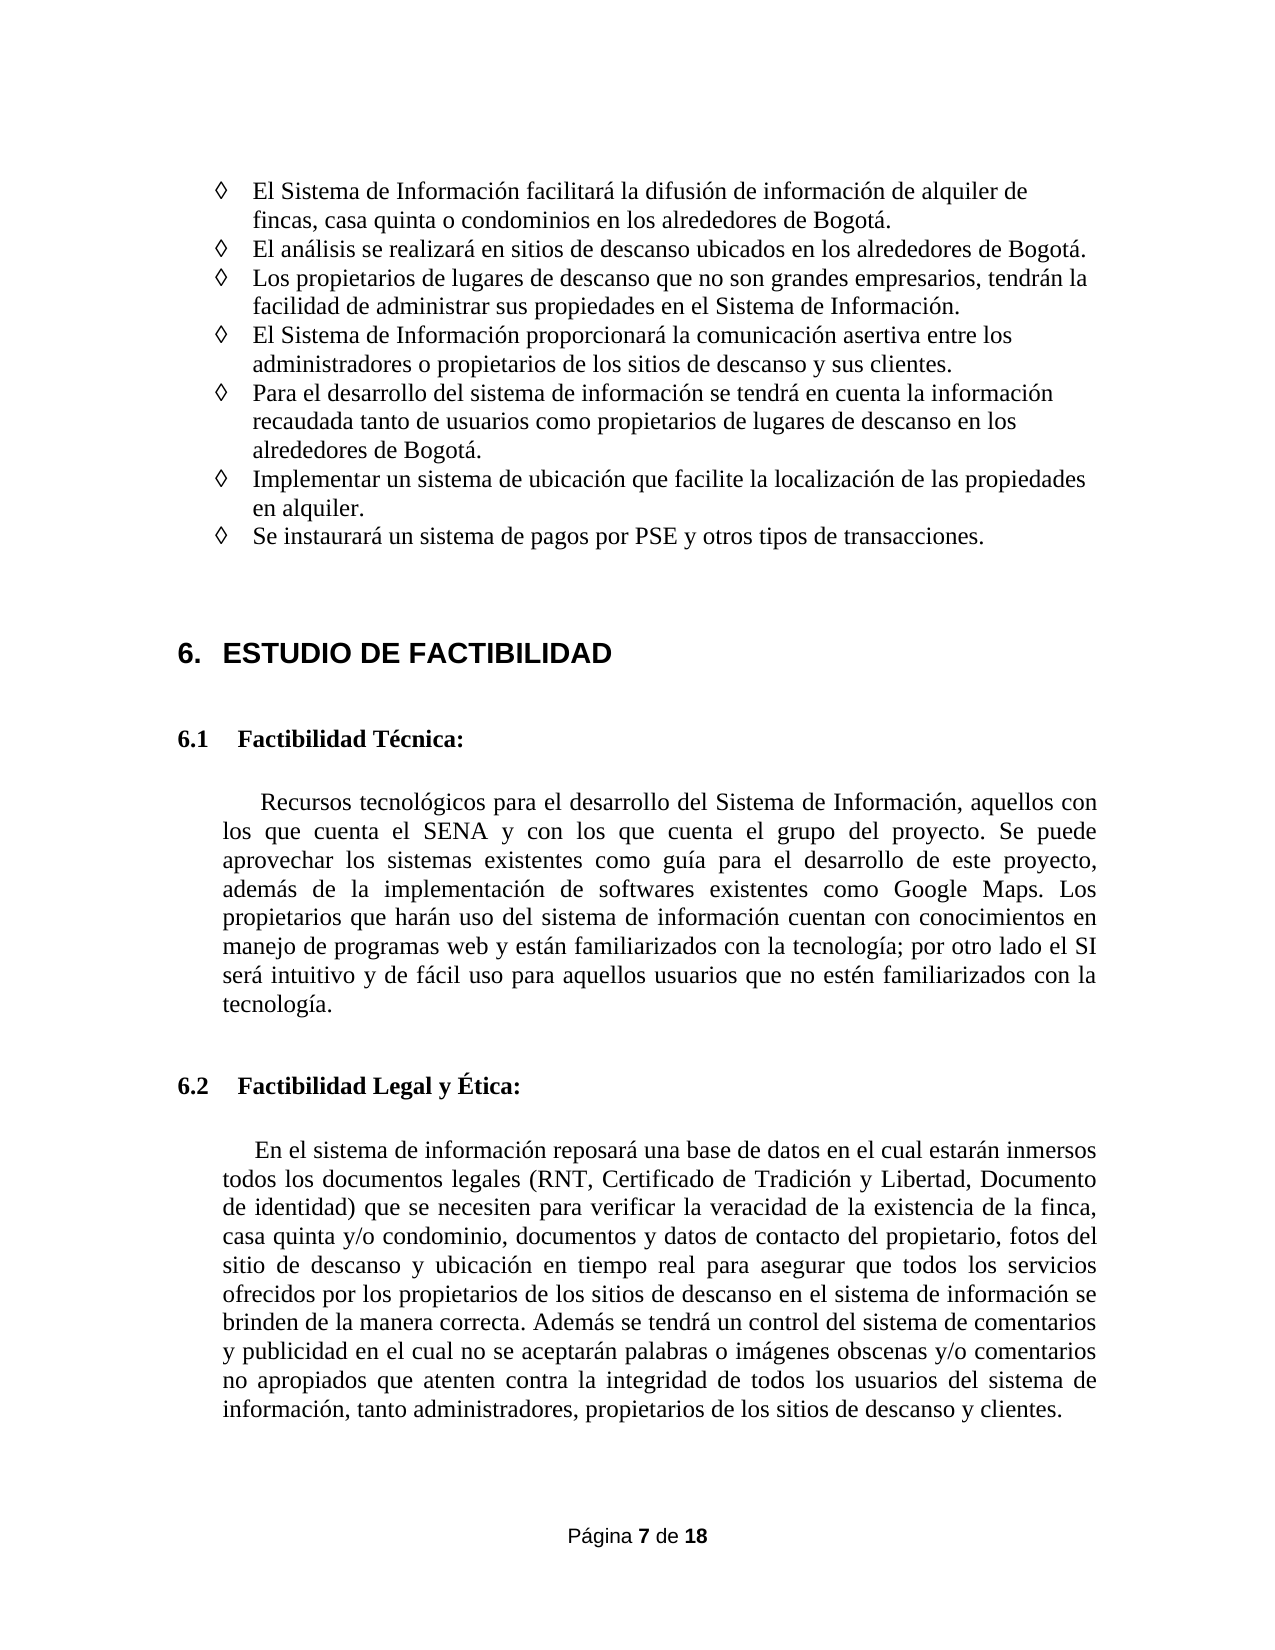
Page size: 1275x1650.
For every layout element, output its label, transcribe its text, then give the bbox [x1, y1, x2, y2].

subtitle ESTUDIO DE FACTIBILIDAD [177, 636, 1098, 670]
subtitle Factibilidad Técnica: [177, 724, 1098, 752]
subtitle Factibilidad Legal y Ética: [177, 1071, 1098, 1100]
list El Sistema de Información proporcionará la comunicación asertiva entre los administradores o propietarios de los sitios de descanso y sus clientes. [215, 320, 1098, 378]
list Se instaurará un sistema de pagos por PSE y otros tipos de transacciones. [215, 521, 1098, 550]
list Para el desarrollo del sistema de información se tendrá en cuenta la información recaudada tanto de usuarios como propietarios de lugares de descanso en los alrededores de Bogotá. [215, 378, 1098, 464]
text Recursos tecnológicos para el desarrollo del Sistema de Información, aquellos con los que cuenta el SENA y con los que cuenta el grupo del proyecto. Se puede aprovechar los sistemas existentes como guía para el desarrollo de este proyecto, además de la implementación de softwares existentes como Google Maps. Los propietarios que harán uso del sistema de información cuentan con conocimientos en manejo de programas web y están familiarizados con la tecnología; por otro lado el SI será intuitivo y de fácil uso para aquellos usuarios que no estén familiarizados con la tecnología. [222, 787, 1098, 1017]
list El análisis se realizará en sitios de descanso ubicados en los alrededores de Bogotá. [215, 234, 1098, 263]
list Implementar un sistema de ubicación que facilite la localización de las propiedades en alquiler. [215, 464, 1098, 521]
text En el sistema de información reposará una base de datos en el cual estarán inmersos todos los documentos legales (RNT, Certificado de Tradición y Libertad, Documento de identidad) que se necesiten para verificar la veracidad de la existencia de la finca, casa quinta y/o condominio, documentos y datos de contacto del propietario, fotos del sitio de descanso y ubicación en tiempo real para asegurar que todos los servicios ofrecidos por los propietarios de los sitios de descanso en el sistema de información se brinden de la manera correcta. Además se tendrá un control del sistema de comentarios y publicidad en el cual no se aceptarán palabras o imágenes obscenas y/o comentarios no apropiados que atenten contra la integridad de todos los usuarios del sistema de información, tanto administradores, propietarios de los sitios de descanso y clientes. [222, 1135, 1098, 1422]
list El Sistema de Información facilitará la difusión de información de alquiler de fincas, casa quinta o condominios en los alrededores de Bogotá. [215, 176, 1098, 234]
list Los propietarios de lugares de descanso que no son grandes empresarios, tendrán la facilidad de administrar sus propiedades en el Sistema de Información. [215, 263, 1098, 320]
